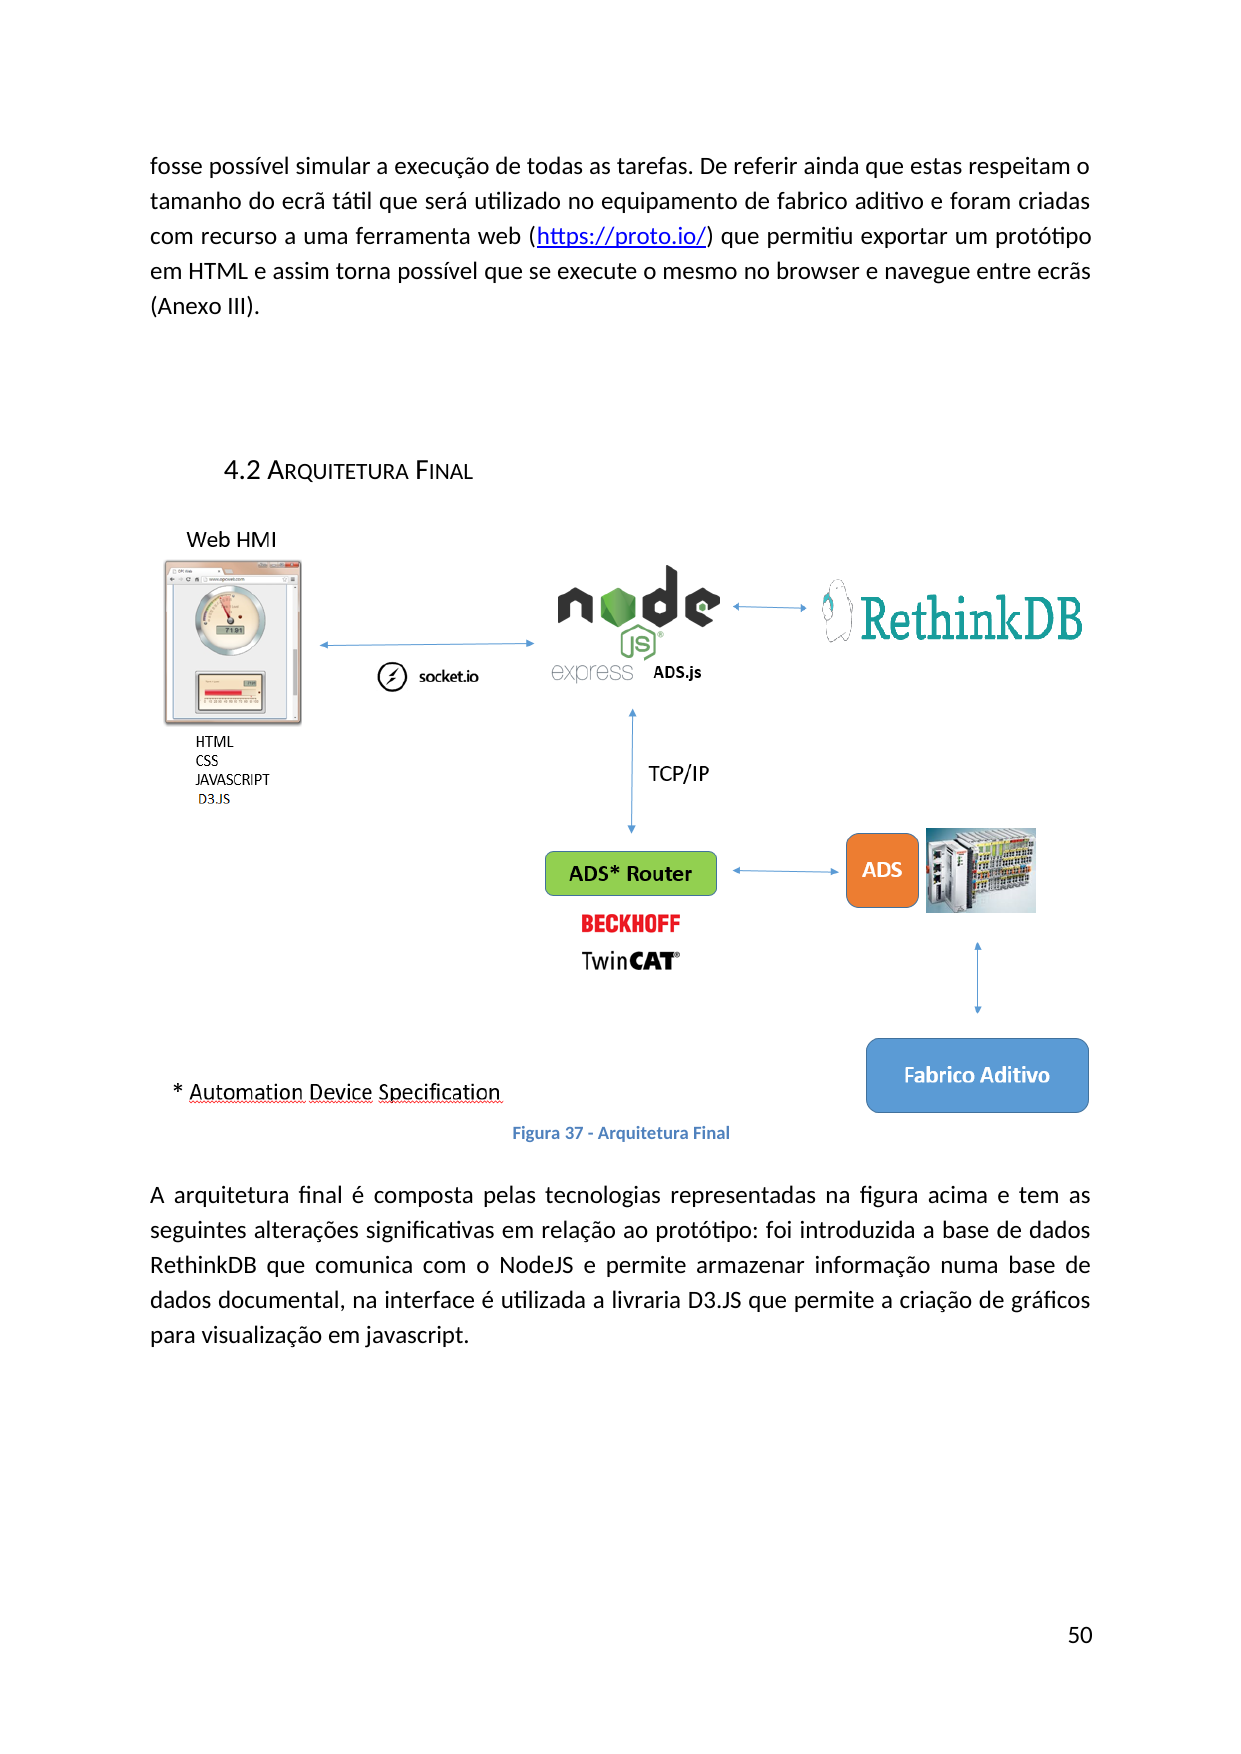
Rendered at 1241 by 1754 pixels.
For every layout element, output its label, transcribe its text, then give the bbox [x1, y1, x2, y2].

text Figura - Arquitetura Final [150, 1121, 1092, 1144]
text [150, 150, 1092, 321]
picture [150, 526, 1093, 1117]
subtitle 4.2 Arquitetura Final [150, 451, 1092, 486]
text A arquitetura final é composta pelas tecnologias representadas na figura acima e tem as seguintes alterações significativas em relação ao protótipo: foi introduzida a base de dados RethinkDB que comunica com o NodeJS e permite armazenar informação numa base de dados documental, na interface é utilizada a livraria D3.JS que permite a criação de gráficos para visualização em javascript. [150, 1179, 1092, 1349]
